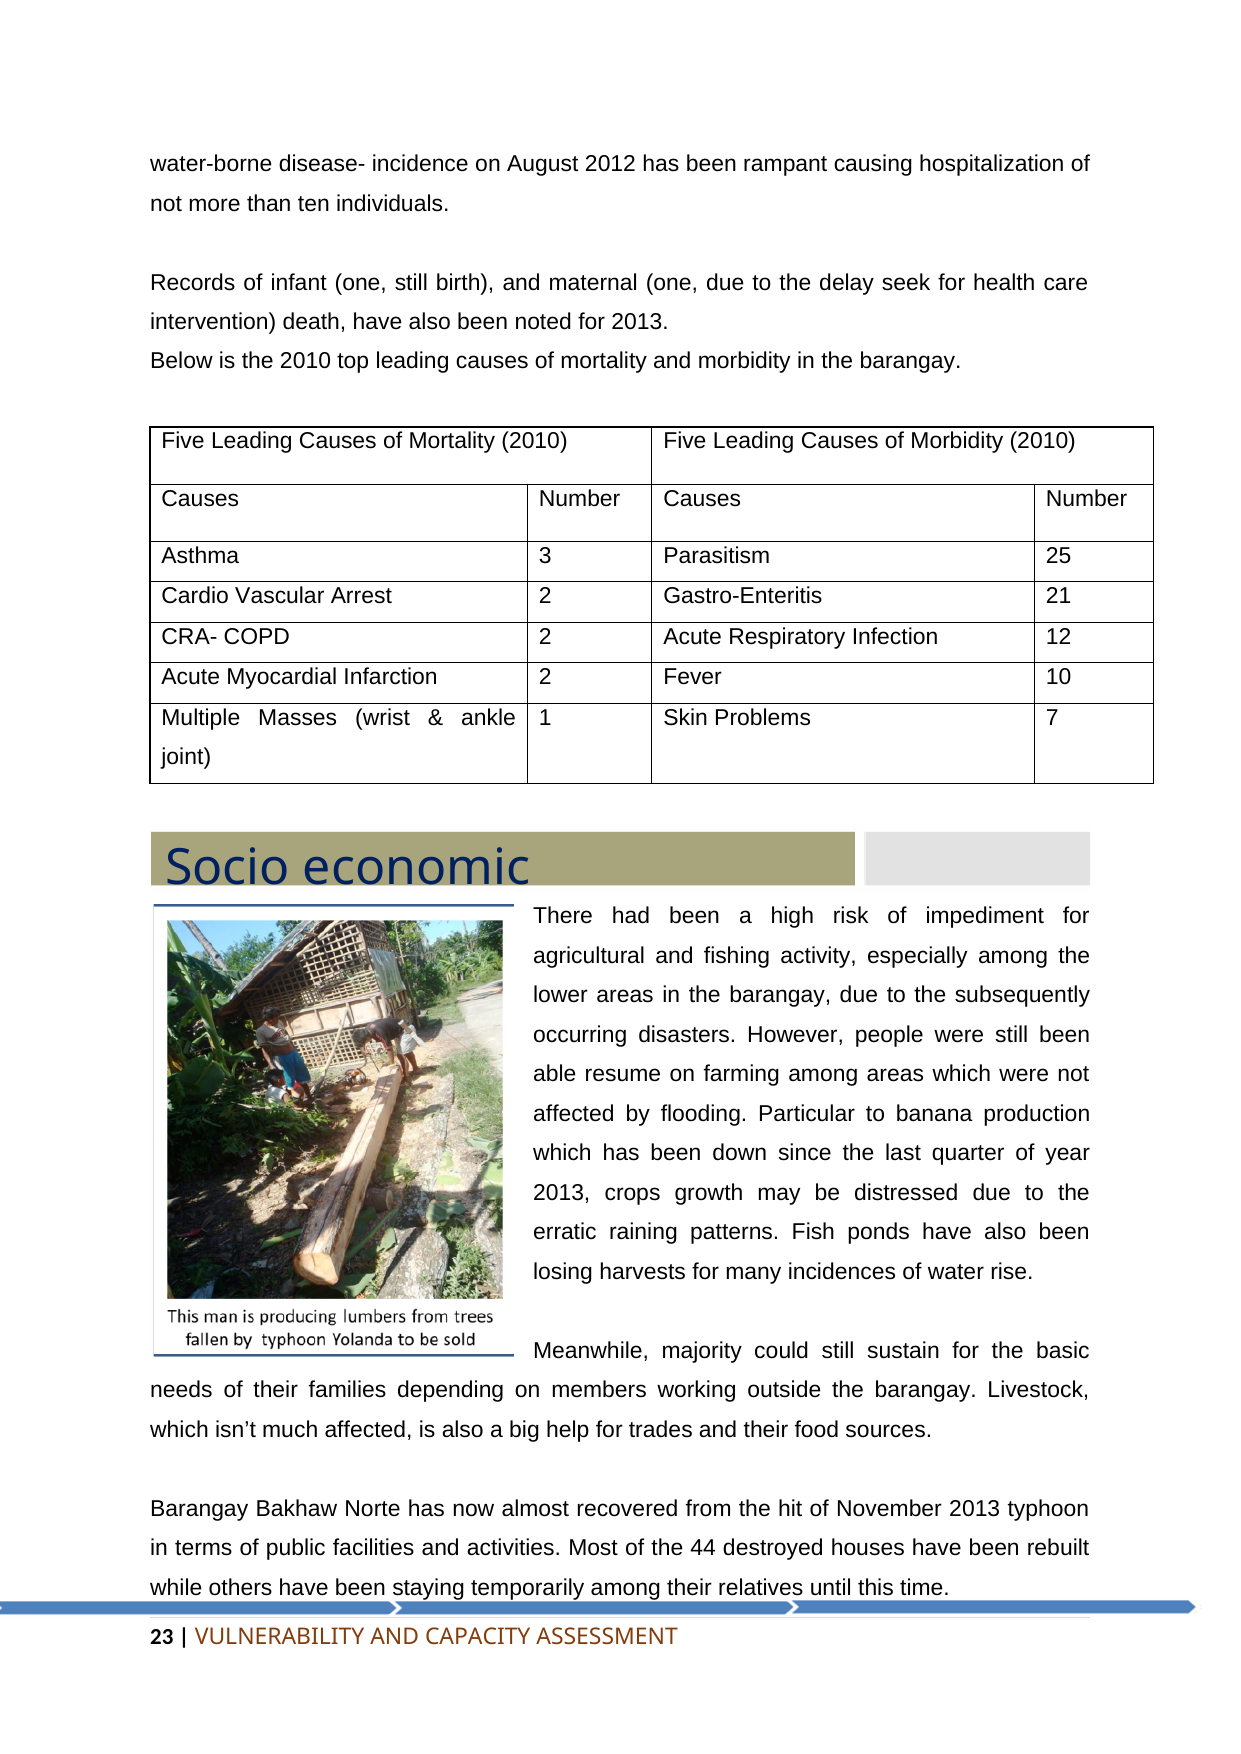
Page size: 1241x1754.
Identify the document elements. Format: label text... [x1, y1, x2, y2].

table_cell Acute Myocardial Infarction [151, 663, 527, 703]
picture [0, 1597, 1202, 1618]
table_header Five Leading Causes of Mortality (2010) [151, 428, 651, 483]
table_cell 10 [1035, 663, 1153, 703]
table_cell CRA- COPD [151, 623, 527, 662]
table_cell Parasitism [652, 542, 1034, 581]
table_cell Causes [151, 485, 527, 541]
table_header Five Leading Causes of Morbidity (2010) [652, 428, 1153, 483]
table_cell Number [1035, 485, 1153, 541]
table_cell Number [528, 485, 651, 541]
text Meanwhile, majority could still sustain for the basic needs of their families depending on members working outside the barangay. Livestock, which isn’t much affected, is also a big help for trades and their food sources. [150, 1337, 1090, 1442]
table_cell 3 [528, 542, 651, 581]
table_cell Gastro-Enteritis [652, 582, 1034, 622]
table_cell Acute Respiratory Infection [652, 623, 1034, 662]
table_cell Fever [652, 663, 1034, 703]
text Records of infant (one, still birth), and maternal (one, due to the delay seek for health care intervention) death, have also been noted for 2013. [150, 268, 1090, 334]
table_cell 7 [1035, 704, 1153, 783]
table_cell 2 [528, 582, 651, 622]
table_cell 2 [528, 663, 651, 703]
picture [151, 824, 1091, 893]
text Barangay Bakhaw Norte has now almost recovered from the hit of November 2013 typhoon in terms of public facilities and activities. Most of the 44 destroyed houses have been rebuilt while others have been staying temporarily among their relatives until this time. [150, 1494, 1090, 1600]
table_cell 21 [1035, 582, 1153, 622]
table_cell Multiple Masses (wrist & ankle joint) [151, 704, 527, 783]
table_cell 1 [528, 704, 651, 783]
picture [151, 904, 514, 1358]
table_cell 25 [1035, 542, 1153, 581]
table_cell Asthma [151, 542, 527, 581]
table_cell 12 [1035, 623, 1153, 662]
table_cell Causes [652, 485, 1034, 541]
text Below is the 2010 top leading causes of mortality and morbidity in the barangay. [150, 347, 1090, 374]
table_cell 2 [528, 623, 651, 662]
table_cell Cardio Vascular Arrest [151, 582, 527, 622]
table_cell Skin Problems [652, 704, 1034, 783]
